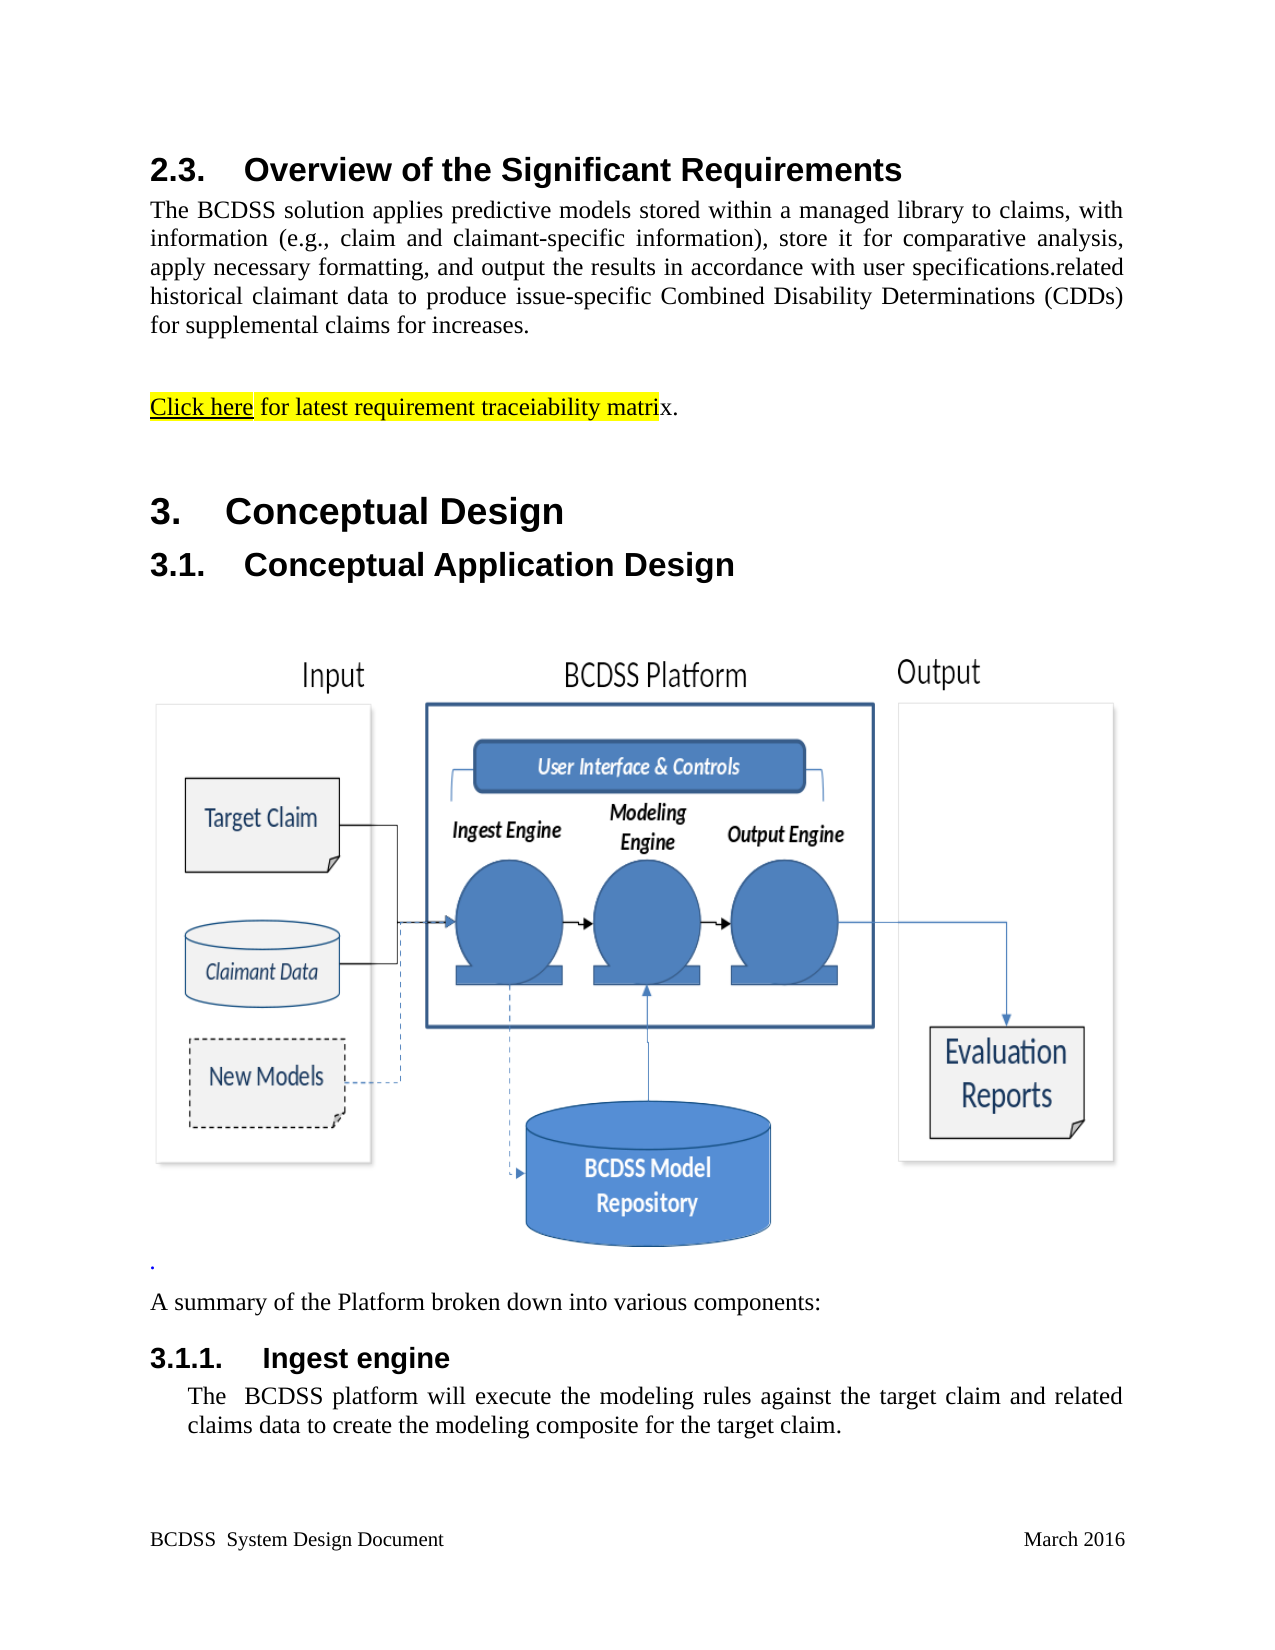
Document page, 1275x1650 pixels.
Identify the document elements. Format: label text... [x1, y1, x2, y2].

text A summary of the Platform broken down into various components: [150, 1287, 1125, 1316]
subtitle Conceptual Application Design [150, 545, 1125, 583]
text Click here for latest requirement traceiability matrix. [659, 392, 1125, 421]
text . [150, 637, 1125, 1275]
subtitle Ingest engine [150, 1341, 1125, 1375]
subtitle Conceptual Design [150, 489, 1125, 532]
text The BCDSS platform will execute the modeling rules against the target claim and related claims data to create the modeling composite for the target claim. [187, 1381, 1125, 1438]
text The BCDSS solution applies predictive models stored within a managed library to claims, with information (e.g., claim and claimant-specific information), store it for comparative analysis, apply necessary formatting, and output the results in accordance with user specifications.related historical claimant data to produce issue-specific Combined Disability Determinations (CDDs) for supplemental claims for increases. [150, 195, 1125, 338]
subtitle Overview of the Significant Requirements [150, 150, 1125, 188]
